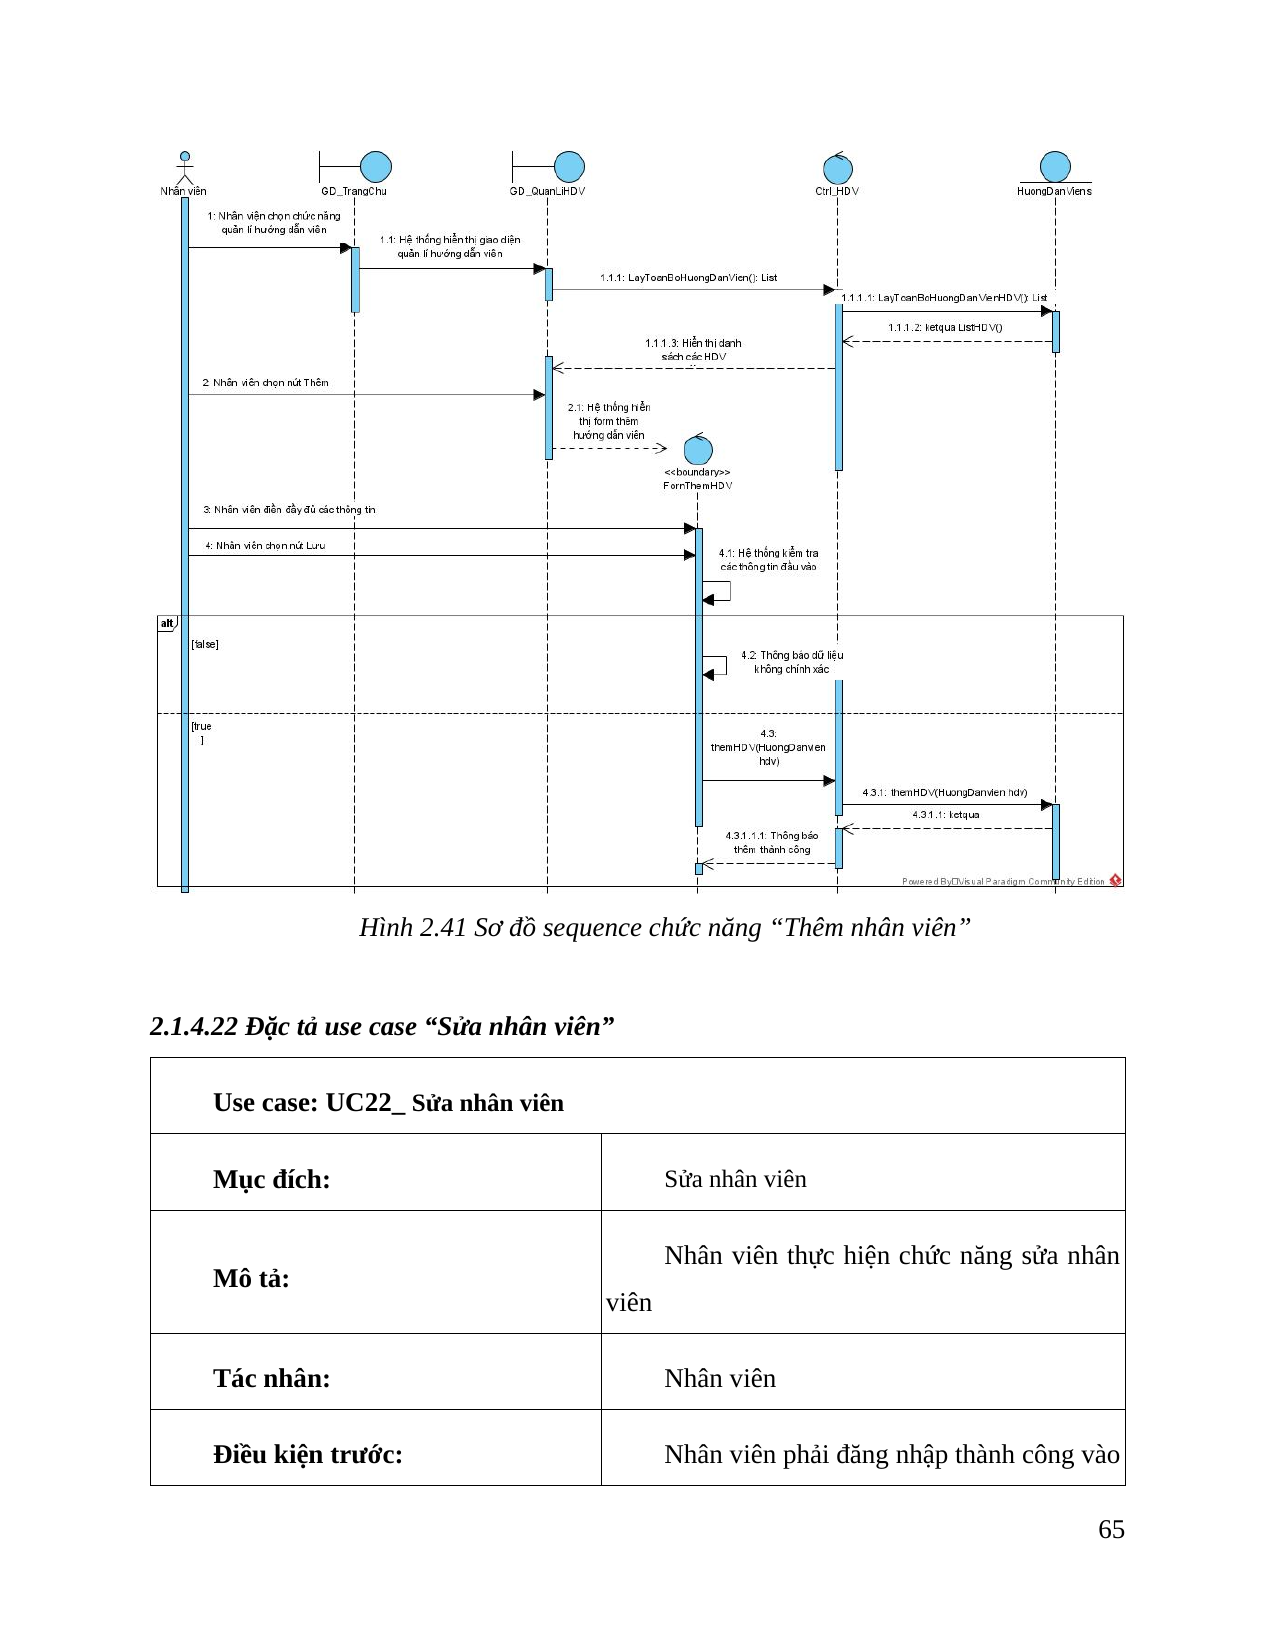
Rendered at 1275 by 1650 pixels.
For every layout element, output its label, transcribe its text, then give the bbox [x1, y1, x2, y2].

table_header Use case: UC22_ Sửa nhân viên [151, 1058, 1125, 1133]
text Hình 2.41 Sơ đồ sequence chức năng “Thêm nhân viên” [150, 911, 1125, 943]
table_cell Nhân viên [602, 1334, 1125, 1409]
picture [150, 150, 1125, 896]
table_cell Mô tả: [151, 1211, 601, 1332]
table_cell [602, 1410, 1125, 1485]
table_cell Điều kiện trước: [151, 1410, 601, 1485]
subtitle Đặc tả use case “Sửa nhân viên” [150, 1010, 1125, 1041]
table_cell Sửa nhân viên [602, 1134, 1125, 1209]
table_cell Mục đích: [151, 1134, 601, 1209]
table_cell Nhân viên thực hiện chức năng sửa nhân viên [602, 1211, 1125, 1332]
table_cell Tác nhân: [151, 1334, 601, 1409]
